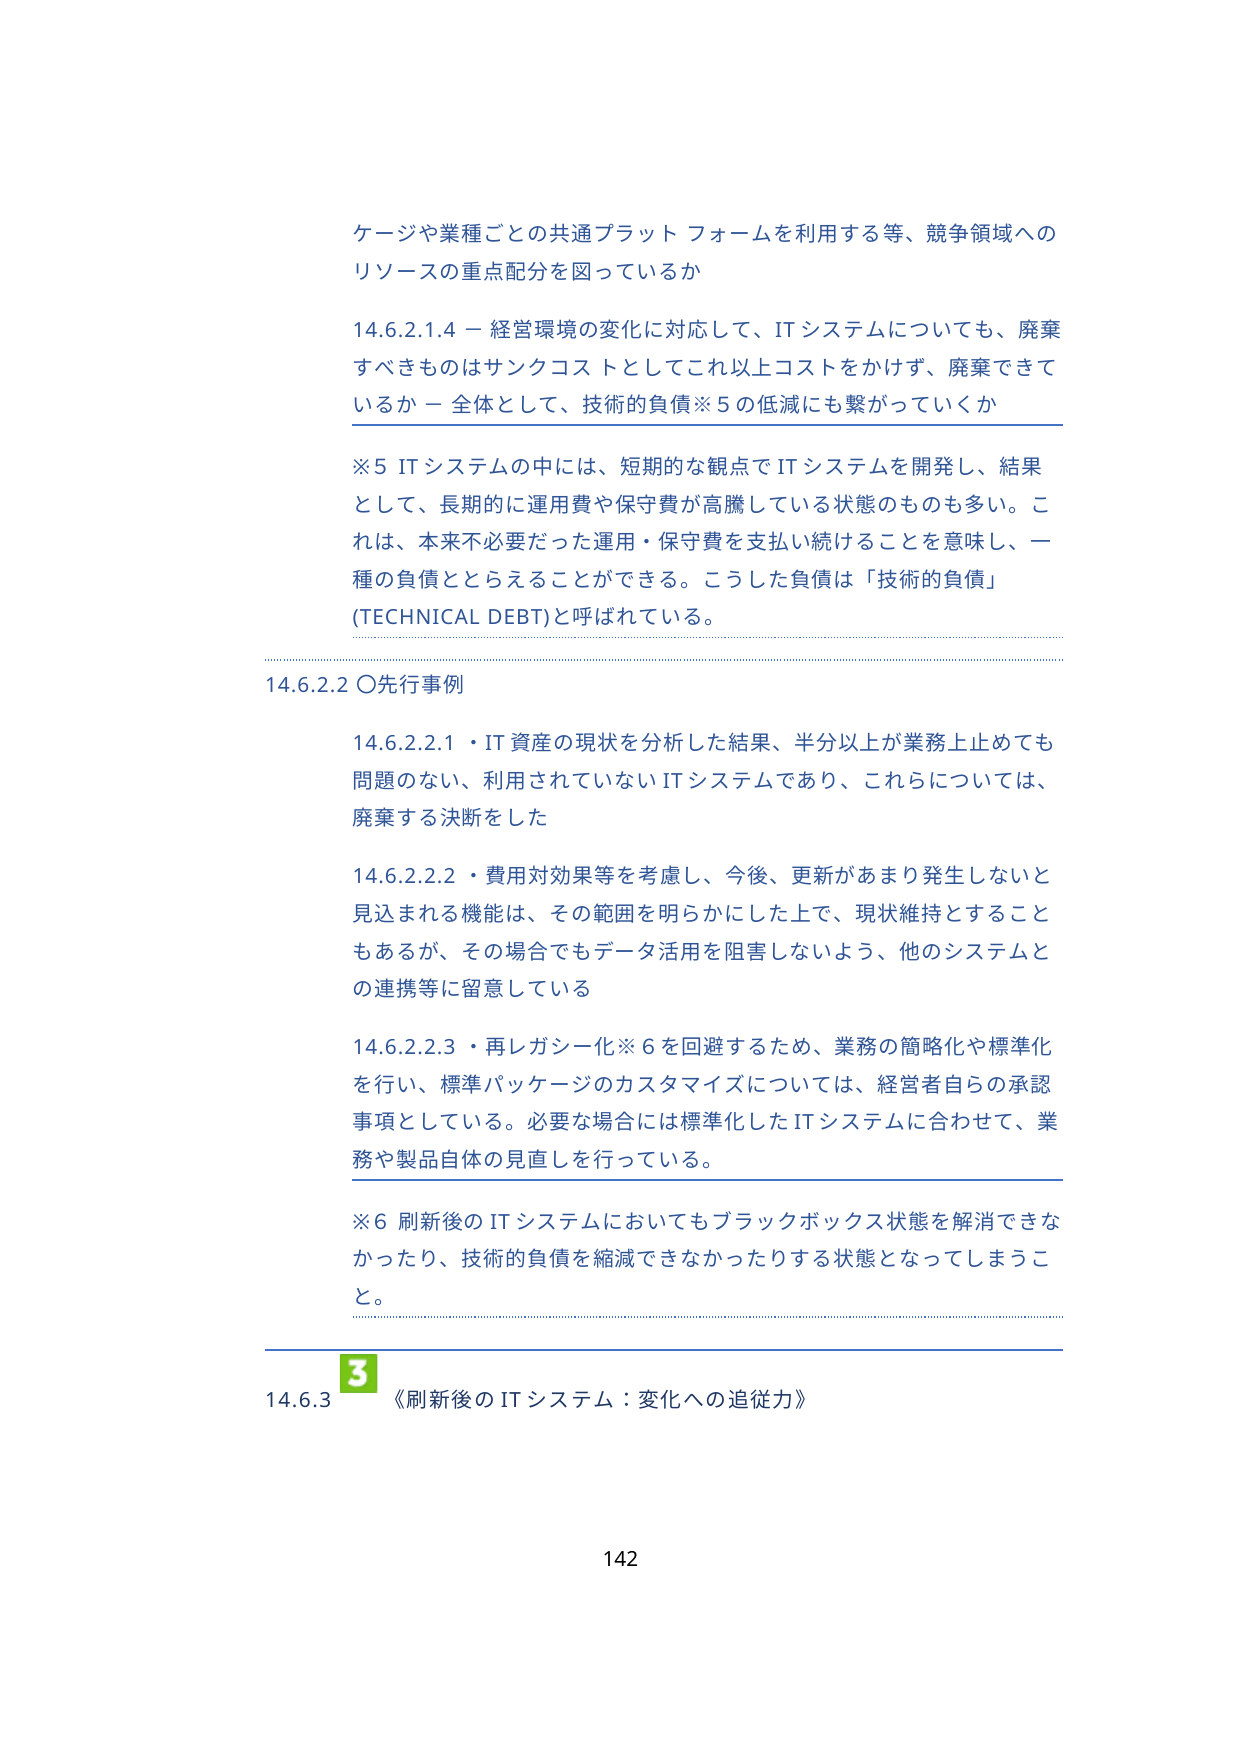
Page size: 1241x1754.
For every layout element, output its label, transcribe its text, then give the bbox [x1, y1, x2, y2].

text 〇先行事例 [265, 659, 1063, 702]
text 《刷新後のITシステム：変化への追従力》 [265, 1351, 1063, 1430]
picture [339, 1354, 378, 1393]
text ・IT資産の現状を分析した結果、半分以上が業務上止めても問題のない、利用されていないITシステムであり、これらについては、廃棄する決断をした [352, 723, 1063, 835]
text ・再レガシー化※６を回避するため、業務の簡略化や標準化を行い、標準パッケージのカスタマイズについては、経営者自らの承認事項としている。必要な場合には標準化したITシステムに合わせて、業務や製品自体の見直しを行っている。 [352, 1027, 1063, 1179]
text ※６ 刷新後のITシステムにおいてもブラックボックス状態を解消できなかったり、技術的負債を縮減できなかったりする状態となってしまうこと。 [352, 1202, 1063, 1318]
text － 経営環境の変化に対応して、ITシステムについても、廃棄すべきものはサンクコス トとしてこれ以上コストをかけず、廃棄できているか － 全体として、技術的負債※５の低減にも繋がっていくか [352, 310, 1063, 424]
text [352, 214, 1063, 289]
text ※５ ITシステムの中には、短期的な観点でITシステムを開発し、結果として、長期的に運用費や保守費が高騰している状態のものも多い。これは、本来不必要だった運用・保守費を支払い続けることを意味し、一種の負債ととらえることができる。こうした負債は「技術的負債」(Technical Debt)と呼ばれている。 [352, 447, 1063, 638]
text ・費用対効果等を考慮し、今後、更新があまり発生しないと見込まれる機能は、その範囲を明らかにした上で、現状維持とすることもあるが、その場合でもデータ活用を阻害しないよう、他のシステムとの連携等に留意している [352, 856, 1063, 1006]
